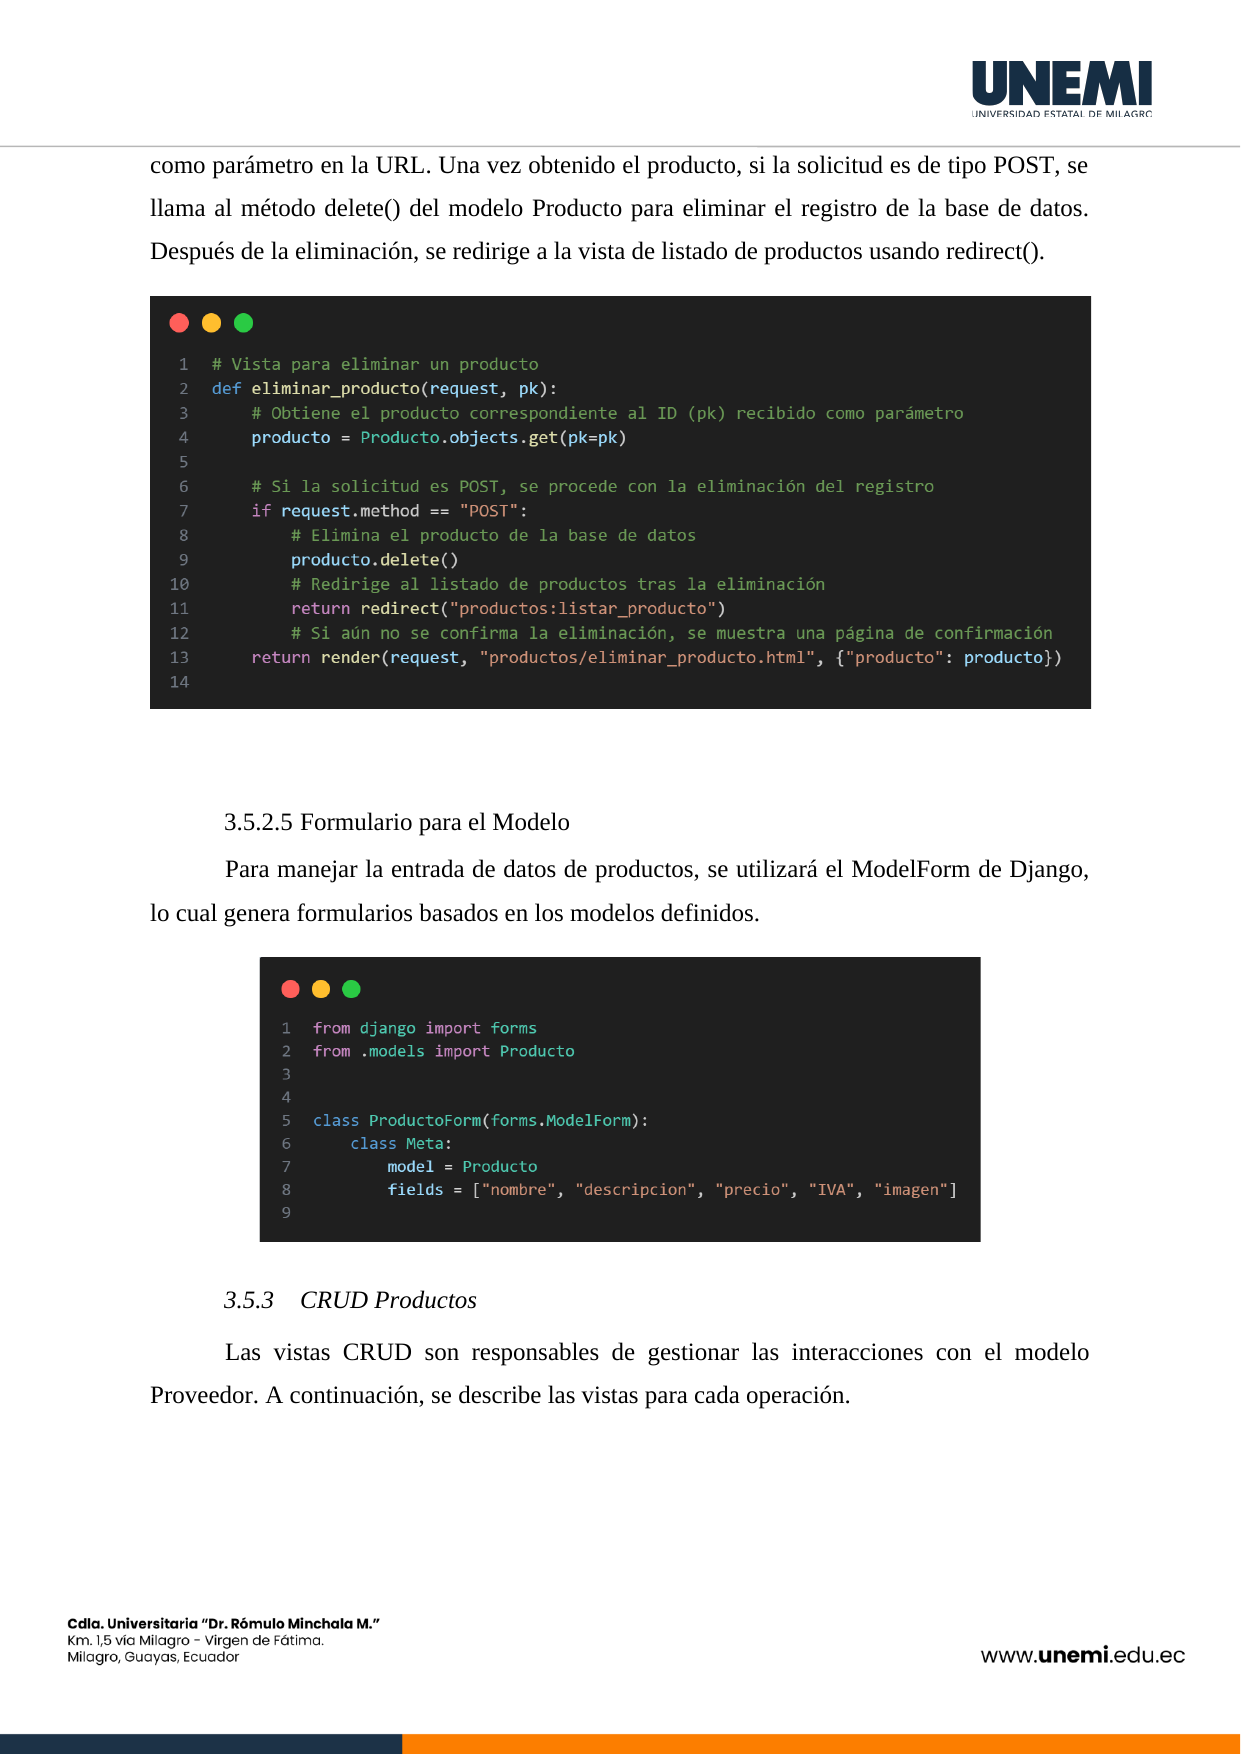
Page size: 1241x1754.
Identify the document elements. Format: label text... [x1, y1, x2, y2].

subtitle CRUD Productos [224, 1285, 1090, 1314]
picture [0, 1574, 1241, 1754]
subtitle Formulario para el Modelo [224, 807, 1090, 836]
picture [150, 296, 1092, 709]
text Las vistas CRUD son responsables de gestionar las interacciones con el modelo Proveedor. A continuación, se describe las vistas para cada operación. [150, 1337, 1090, 1409]
picture [259, 957, 981, 1242]
picture [972, 61, 1152, 117]
text Para manejar la entrada de datos de productos, se utilizará el ModelForm de Django, lo cual genera formularios basados en los modelos definidos. [150, 854, 1090, 926]
